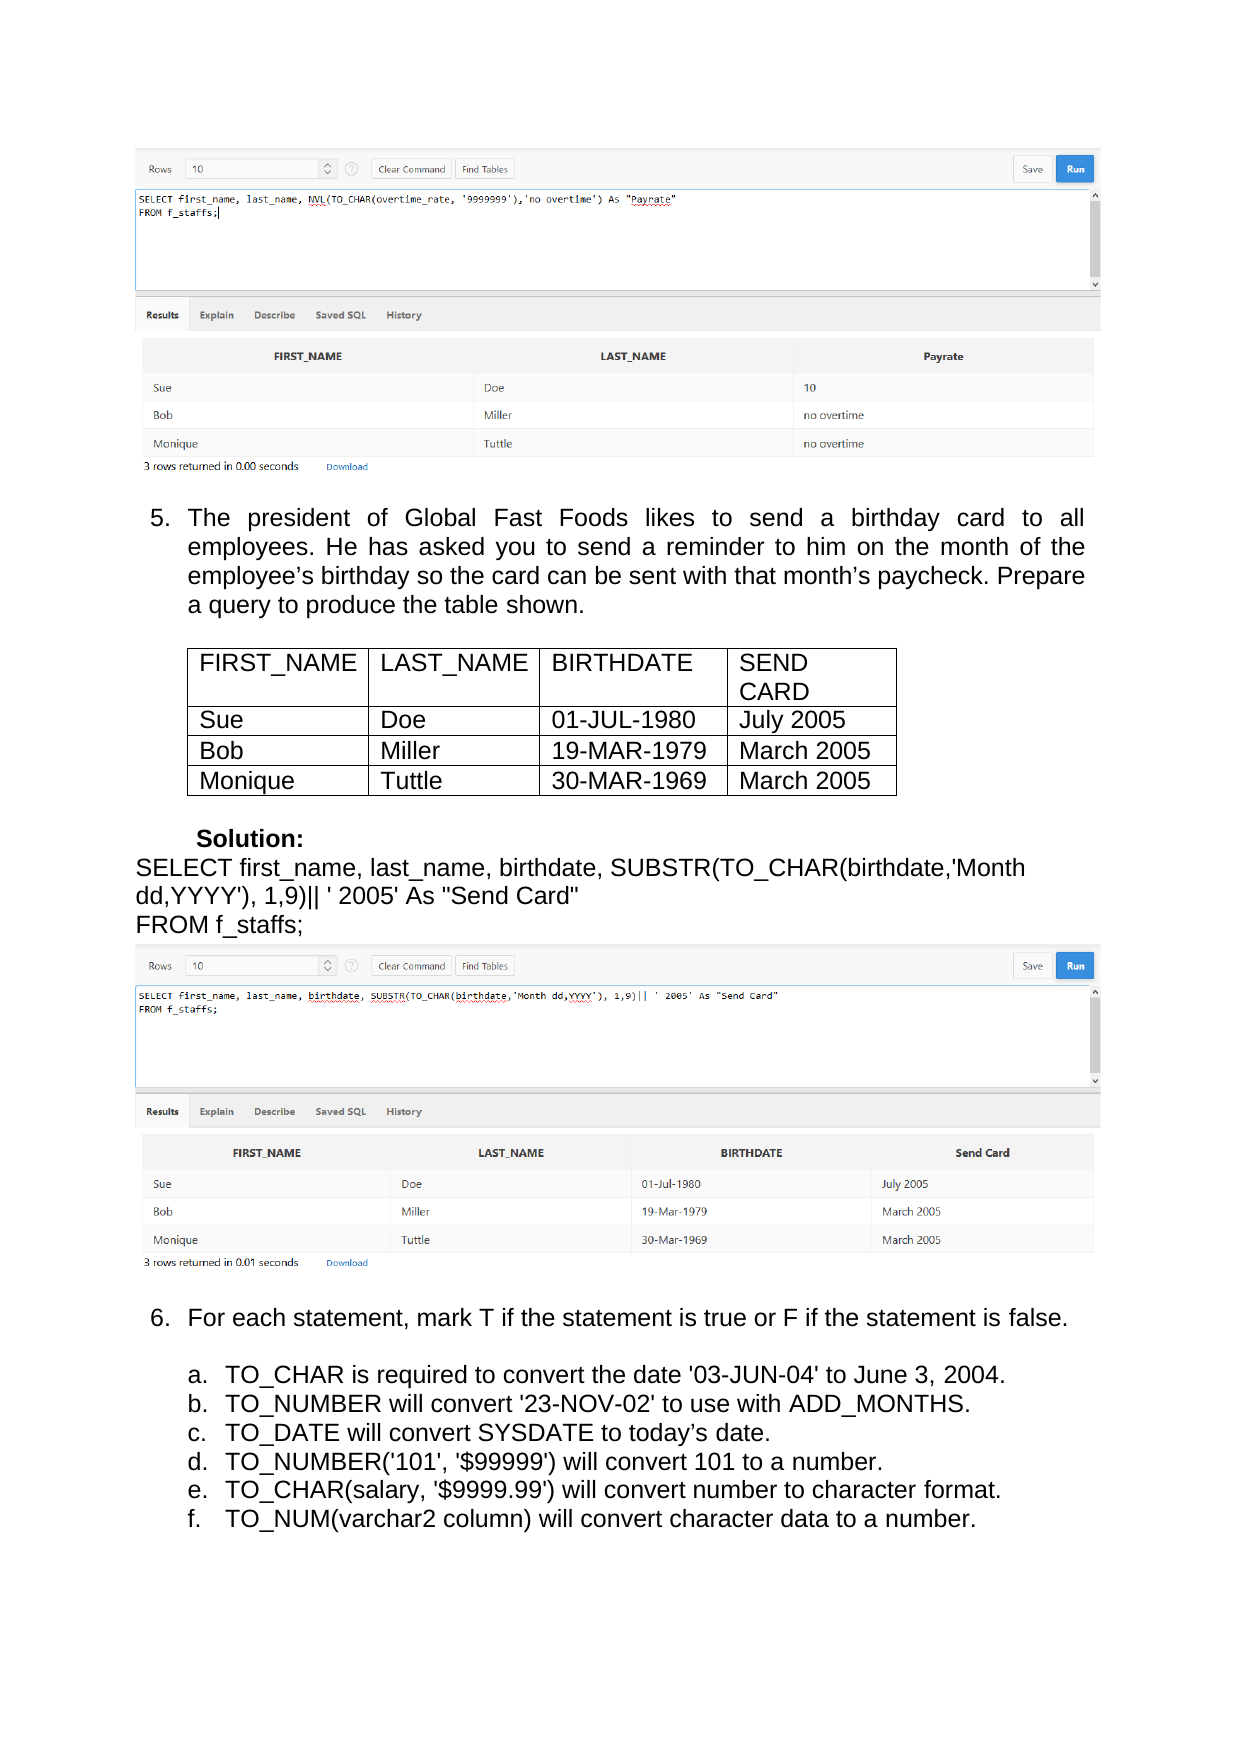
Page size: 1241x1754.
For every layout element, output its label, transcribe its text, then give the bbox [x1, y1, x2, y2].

list TO_DATE will convert SYSDATE to today’s date. [187, 1418, 1101, 1446]
subtitle Solution: [196, 824, 1101, 853]
text SELECT first_name, last_name, birthdate, SUBSTR(TO_CHAR(birthdate,'Month dd,YYYY'), 1,9)|| ' 2005' As "Send Card" [135, 853, 1080, 910]
text FROM f_staffs; [135, 910, 1101, 938]
list TO_NUMBER('101', '$99999') will convert 101 to a number. [187, 1446, 1101, 1475]
table_header BIRTHDATE [540, 649, 727, 706]
picture [135, 938, 1101, 1303]
table_cell 01-JUL-1980 [540, 707, 727, 735]
table_cell Monique [188, 766, 368, 794]
list TO_NUM(varchar2 column) will convert character data to a number. [187, 1504, 1101, 1533]
table_cell Sue [188, 707, 368, 735]
table_cell Miller [369, 736, 539, 765]
table_header FIRST_NAME [188, 649, 368, 706]
table_cell Doe [369, 707, 539, 735]
table_cell 30-MAR-1969 [540, 766, 727, 794]
list TO_CHAR is required to convert the date '03-JUN-04' to June 3, 2004. [187, 1360, 1101, 1389]
table_header LAST_NAME [369, 649, 539, 706]
list TO_NUMBER will convert '23-NOV-02' to use with ADD_MONTHS. [187, 1389, 1101, 1418]
table_cell Tuttle [369, 766, 539, 794]
table_cell March 2005 [728, 736, 896, 765]
table_cell March 2005 [728, 766, 896, 794]
table_header SEND CARD [728, 649, 896, 706]
picture [135, 139, 1101, 504]
table_cell Bob [188, 736, 368, 765]
table_cell July 2005 [728, 707, 896, 735]
list For each statement, mark T if the statement is true or F if the statement is false. [150, 1303, 1101, 1331]
list The president of Global Fast Foods likes to send a birthday card to all employees. He has asked you to send a reminder to him on the month of the employee’s birthday so the card can be sent with that month’s paycheck. Prepare a query to produce the table shown. [150, 504, 1087, 618]
table_cell 19-MAR-1979 [540, 736, 727, 765]
list TO_CHAR(salary, '$9999.99') will convert number to character format. [187, 1475, 1101, 1504]
